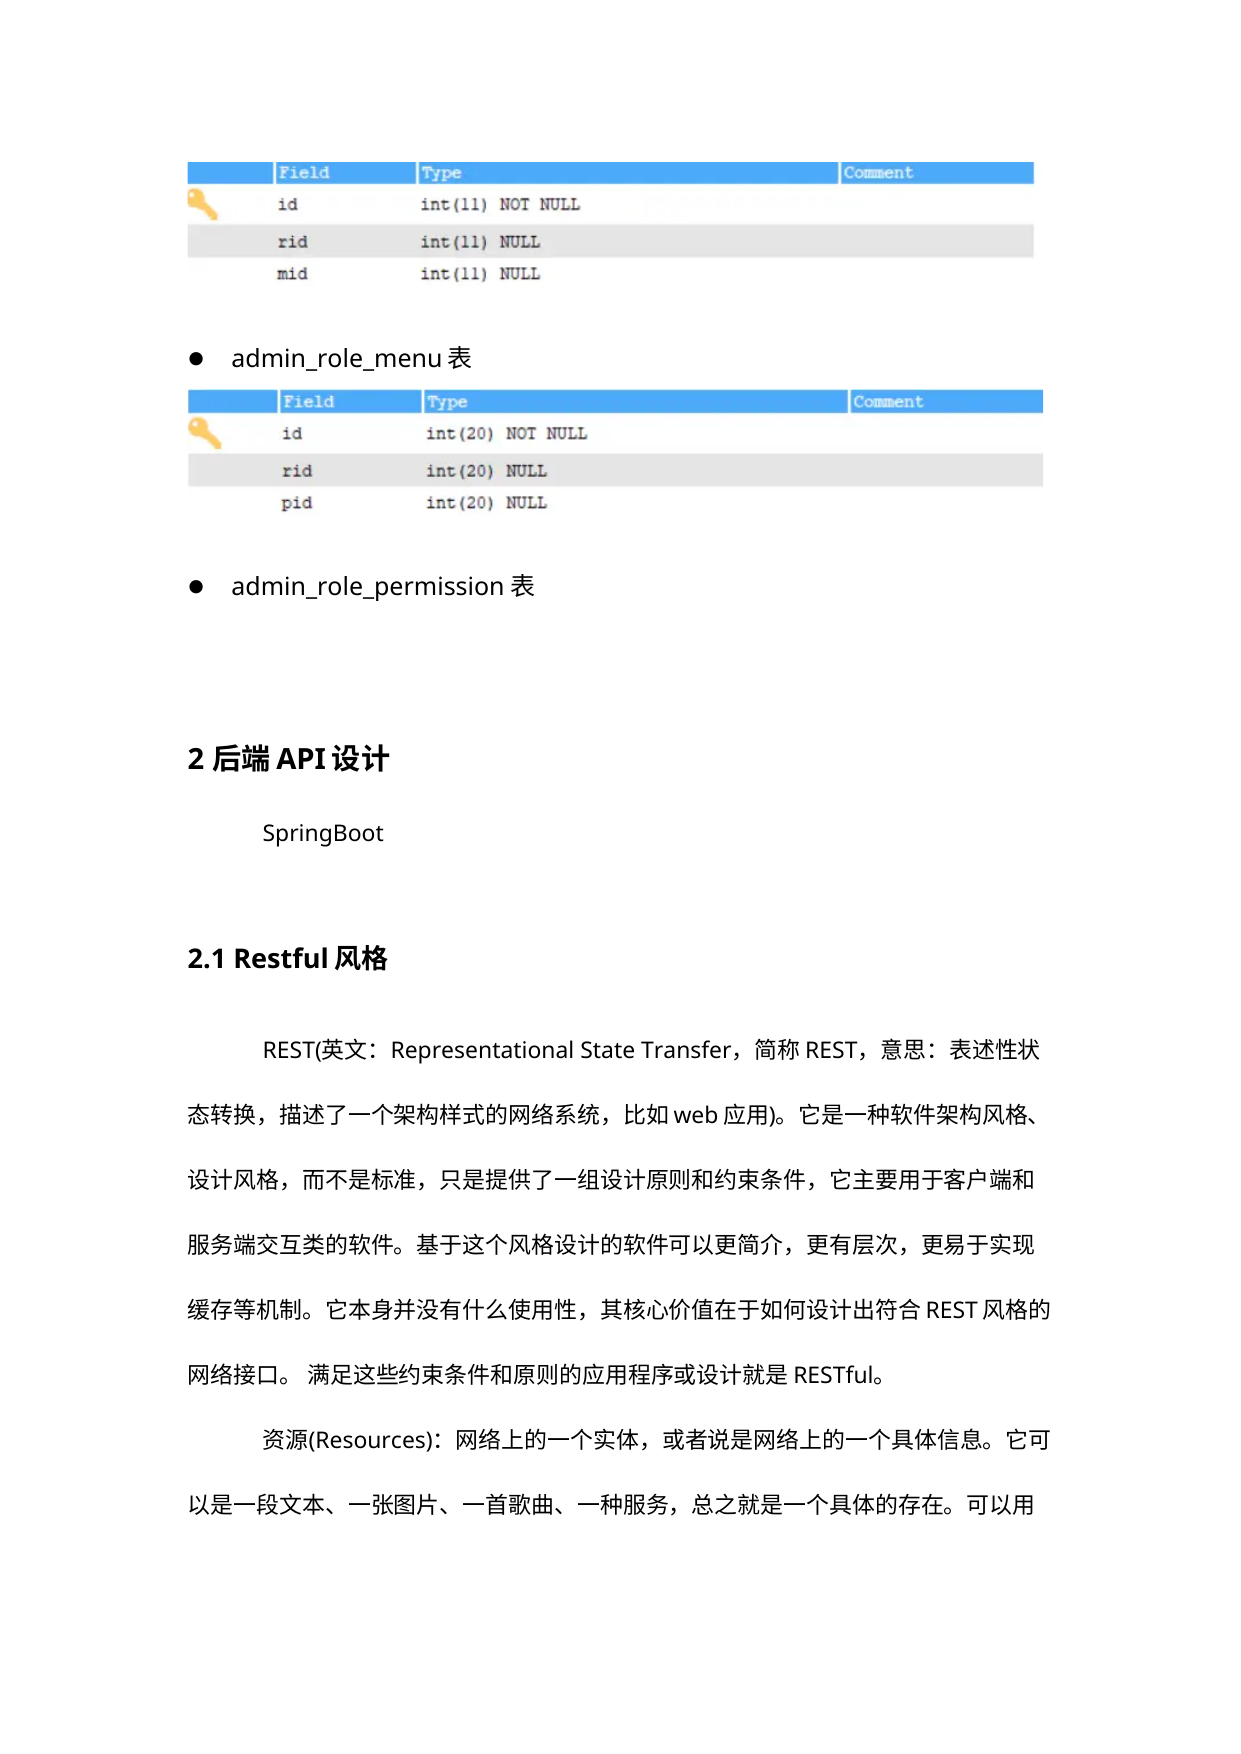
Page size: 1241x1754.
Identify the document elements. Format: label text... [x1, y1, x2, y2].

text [187, 1406, 1053, 1536]
text REST(英文：Representational State Transfer，简称REST，意思：表述性状态转换，描述了一个架构样式的网络系统，比如web应用)。它是一种软件架构风格、设计风格，而不是标准，只是提供了一组设计原则和约束条件，它主要用于客户端和服务端交互类的软件。基于这个风格设计的软件可以更简介，更有层次，更易于实现缓存等机制。它本身并没有什么使用性，其核心价值在于如何设计出符合REST风格的网络接口。 满足这些约束条件和原则的应用程序或设计就是RESTful。 [187, 1016, 1053, 1406]
text 2.1 Restful风格 [187, 924, 1053, 989]
text SpringBoot [187, 817, 1053, 849]
list admin_role_menu表 [187, 324, 1053, 389]
picture [187, 389, 1044, 516]
list admin_role_permission表 [187, 552, 1053, 617]
picture [187, 162, 1044, 287]
text 2 后端API设计 [187, 724, 1053, 789]
